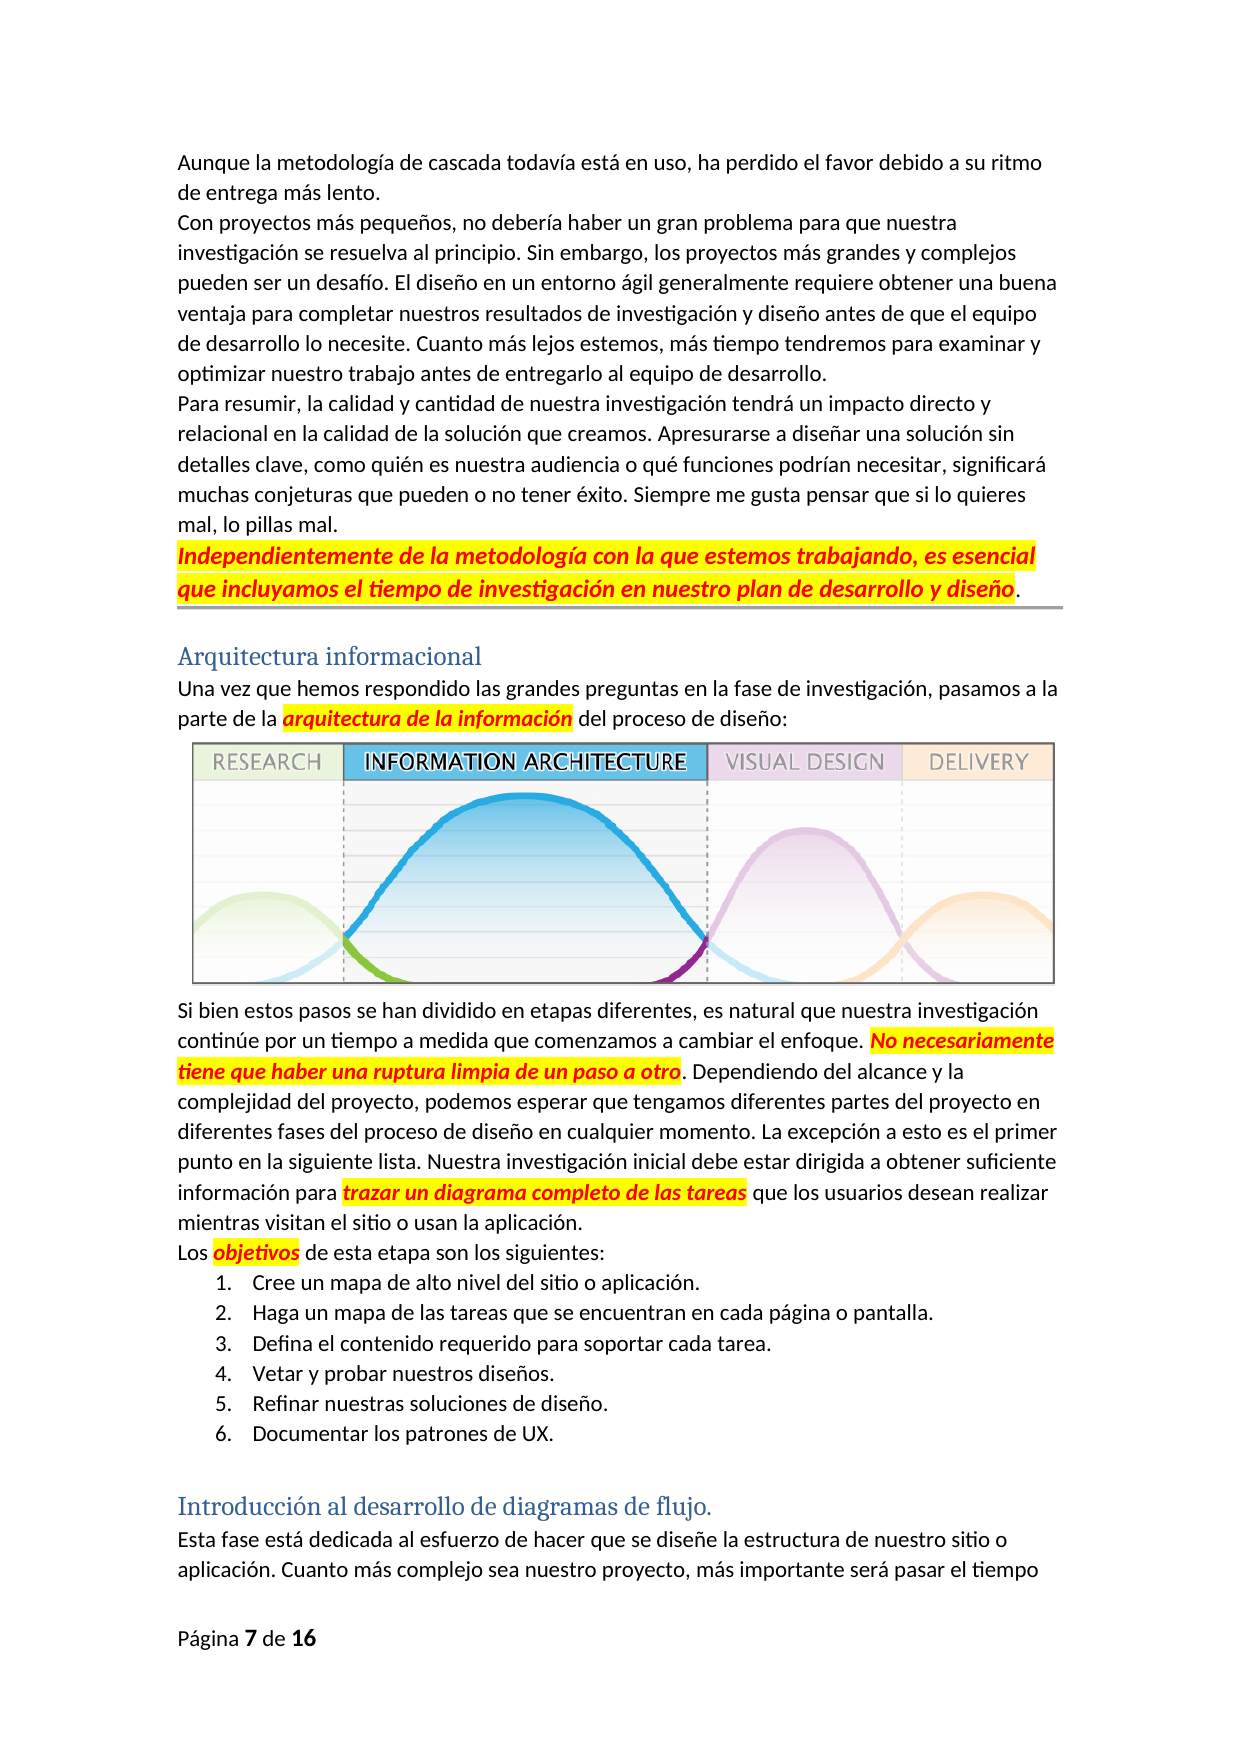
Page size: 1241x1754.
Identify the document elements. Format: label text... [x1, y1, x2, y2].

list Refinar nuestras soluciones de diseño. [215, 1389, 1063, 1417]
list Haga un mapa de las tareas que se encuentran en cada página o pantalla. [215, 1298, 1063, 1326]
subtitle Introducción al desarrollo de diagramas de flujo. [177, 1491, 1063, 1522]
list Cree un mapa de alto nivel del sitio o aplicación. [215, 1268, 1063, 1296]
text Para resumir, la calidad y cantidad de nuestra investigación tendrá un impacto directo y relacional en la calidad de la solución que creamos. Apresurarse a diseñar una solución sin detalles clave, como quién es nuestra audiencia o qué funciones podrían necesitar, significará muchas conjeturas que pueden o no tener éxito. Siempre me gusta pensar que si lo quieres mal, lo pillas mal. [177, 389, 1063, 538]
list Defina el contenido requerido para soportar cada tarea. [215, 1329, 1063, 1357]
text Con proyectos más pequeños, no debería haber un gran problema para que nuestra investigación se resuelva al principio. Sin embargo, los proyectos más grandes y complejos pueden ser un desafío. El diseño en un entorno ágil generalmente requiere obtener una buena ventaja para completar nuestros resultados de investigación y diseño antes de que el equipo de desarrollo lo necesite. Cuanto más lejos estemos, más tiempo tendremos para examinar y optimizar nuestro trabajo antes de entregarlo al equipo de desarrollo. [177, 208, 1063, 387]
text Una vez que hemos respondido las grandes preguntas en la fase de investigación, pasamos a la parte de la arquitectura de la información del proceso de diseño: [177, 674, 1063, 732]
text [177, 1525, 1063, 1583]
text Independientemente de la metodología con la que estemos trabajando, es esencial que incluyamos el tiempo de investigación en nuestro plan de desarrollo y diseño. [177, 540, 1063, 604]
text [177, 148, 1063, 206]
picture [177, 734, 1063, 995]
subtitle Arquitectura informacional [177, 641, 1063, 672]
text Si bien estos pasos se han dividido en etapas diferentes, es natural que nuestra investigación continúe por un tiempo a medida que comenzamos a cambiar el enfoque. No necesariamente tiene que haber una ruptura limpia de un paso a otro. Dependiendo del alcance y la complejidad del proyecto, podemos esperar que tengamos diferentes partes del proyecto en diferentes fases del proceso de diseño en cualquier momento. La excepción a esto es el primer punto en la siguiente lista. Nuestra investigación inicial debe estar dirigida a obtener suficiente información para trazar un diagrama completo de las tareas que los usuarios desean realizar mientras visitan el sitio o usan la aplicación. [177, 996, 1063, 1236]
list Documentar los patrones de UX. [215, 1419, 1063, 1447]
list Vetar y probar nuestros diseños. [215, 1359, 1063, 1387]
text Los objetivos de esta etapa son los siguientes: [299, 1238, 1063, 1266]
